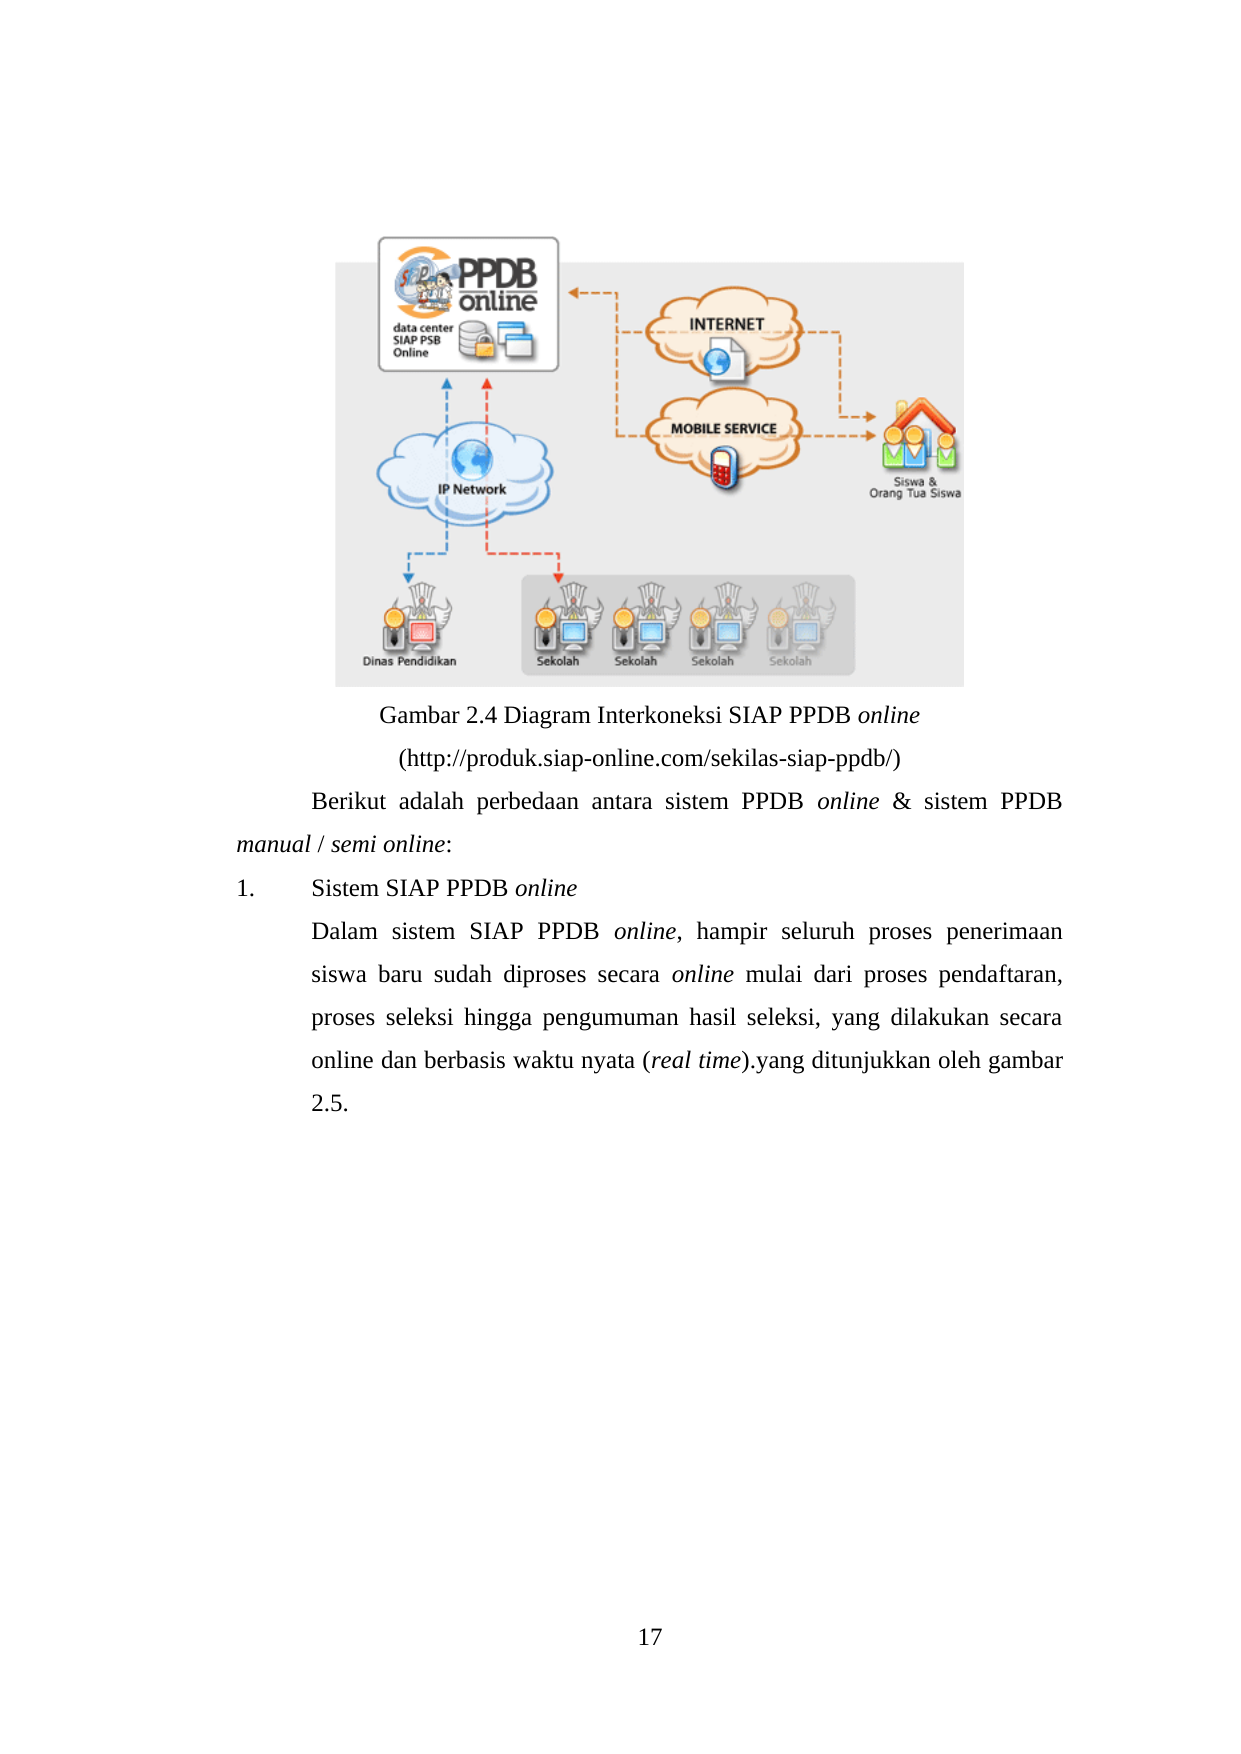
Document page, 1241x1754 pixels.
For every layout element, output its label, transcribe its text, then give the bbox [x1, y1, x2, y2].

list Berikut adalah perbedaan antara sistem PPDB online & sistem PPDB manual / semi online: [236, 786, 1063, 858]
list Dalam sistem SIAP PPDB online, hampir seluruh proses penerimaan siswa baru sudah diproses secara online mulai dari proses pendaftaran, proses seleksi hingga pengumuman hasil seleksi, yang dilakukan secara online dan berbasis waktu nyata (real time).yang ditunjukkan oleh gambar 2.5. [311, 916, 1063, 1117]
list Sistem SIAP PPDB online [236, 873, 1063, 901]
list Gambar 2.4 Diagram Interkoneksi SIAP PPDB online [236, 700, 1063, 729]
picture [335, 236, 964, 687]
list (http://produk.siap-online.com/sekilas-siap-ppdb/) [236, 743, 1063, 772]
